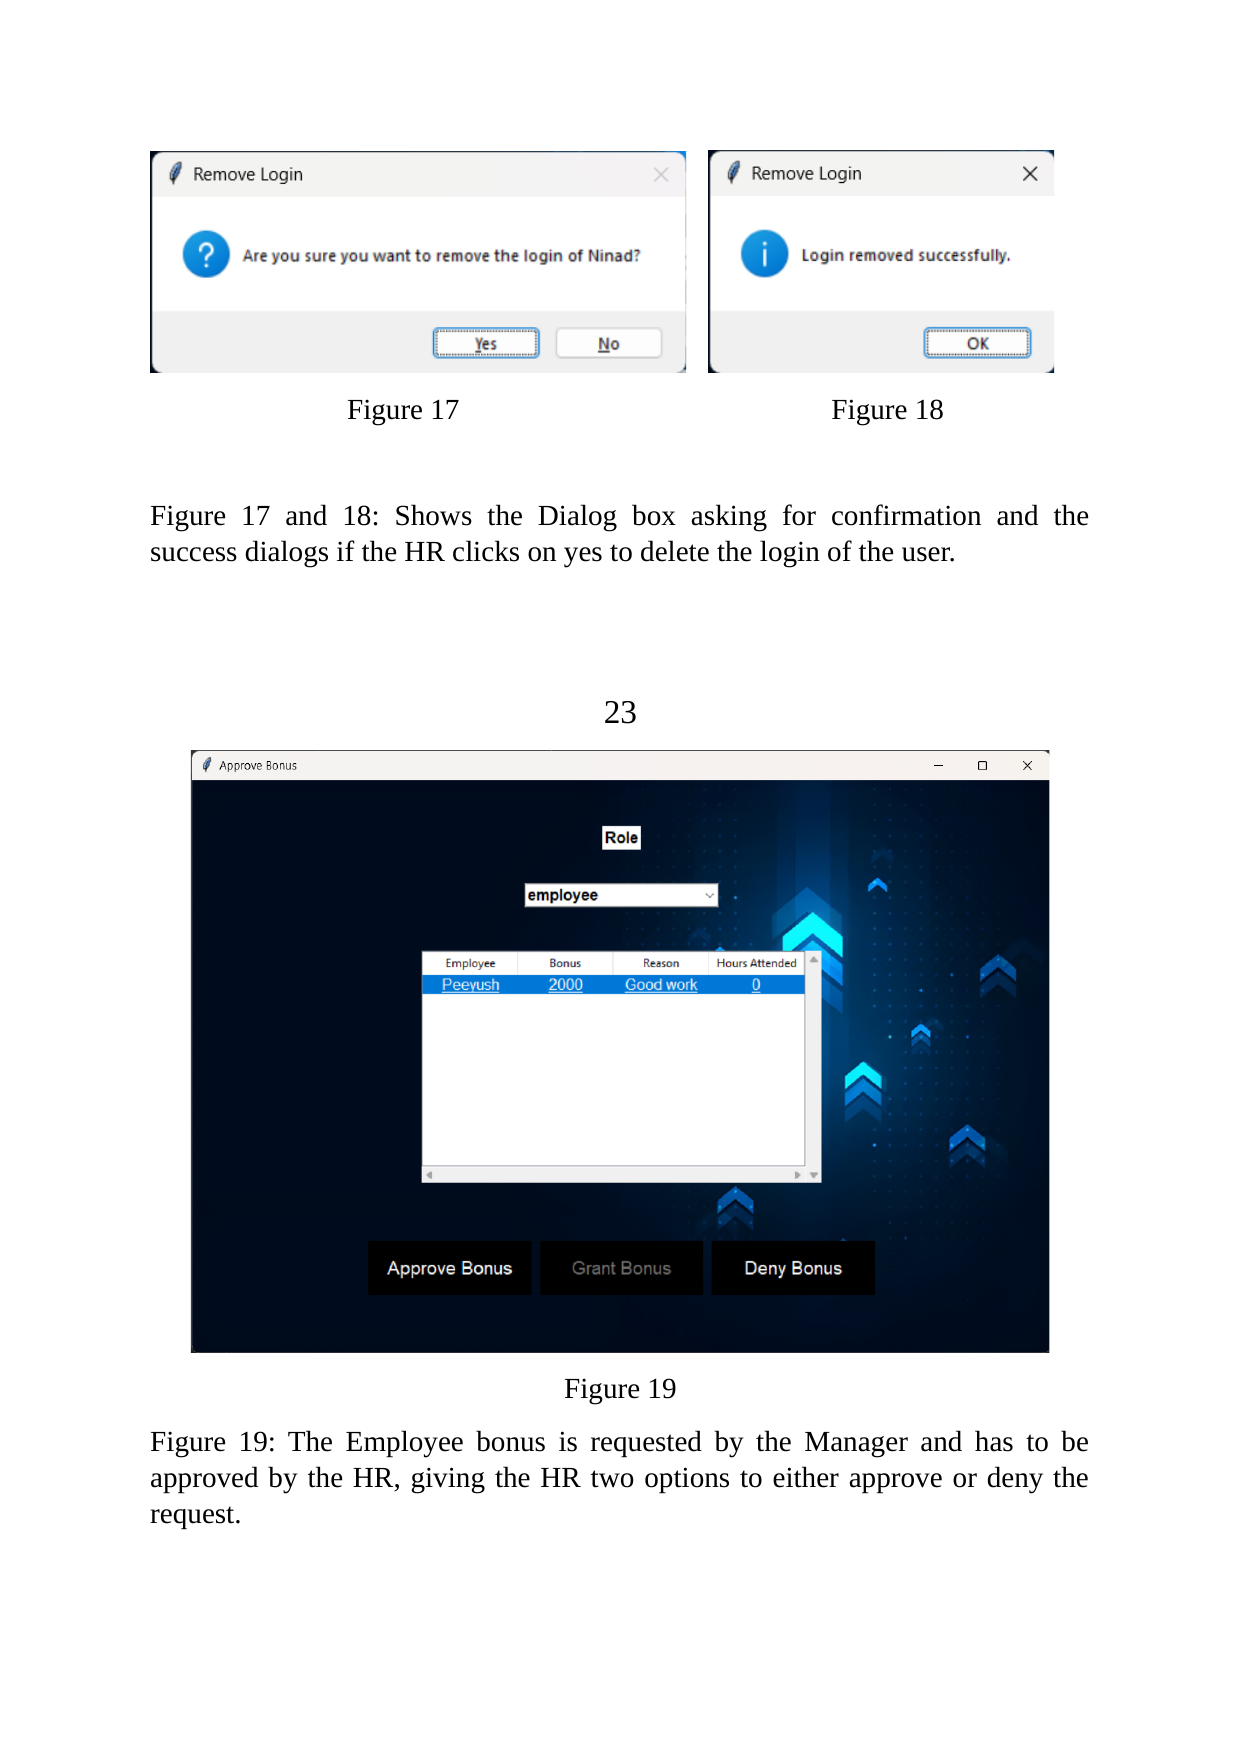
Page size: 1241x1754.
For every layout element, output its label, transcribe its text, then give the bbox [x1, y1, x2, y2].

picture [150, 151, 687, 373]
text Figure 19 [150, 1371, 1090, 1405]
text Figure 19: The Employee bonus is requested by the Manager and has to be approved by the HR, giving the HR two options to either approve or deny the request. [150, 1424, 1090, 1530]
picture [708, 150, 1055, 373]
text 23 [150, 692, 1090, 731]
text Figure 17 Figure 18 [150, 392, 1090, 426]
text Figure 17 and 18: Shows the Dialog box asking for confirmation and the success dialogs if the HR clicks on yes to delete the login of the user. [150, 498, 1090, 567]
picture [190, 750, 1050, 1353]
